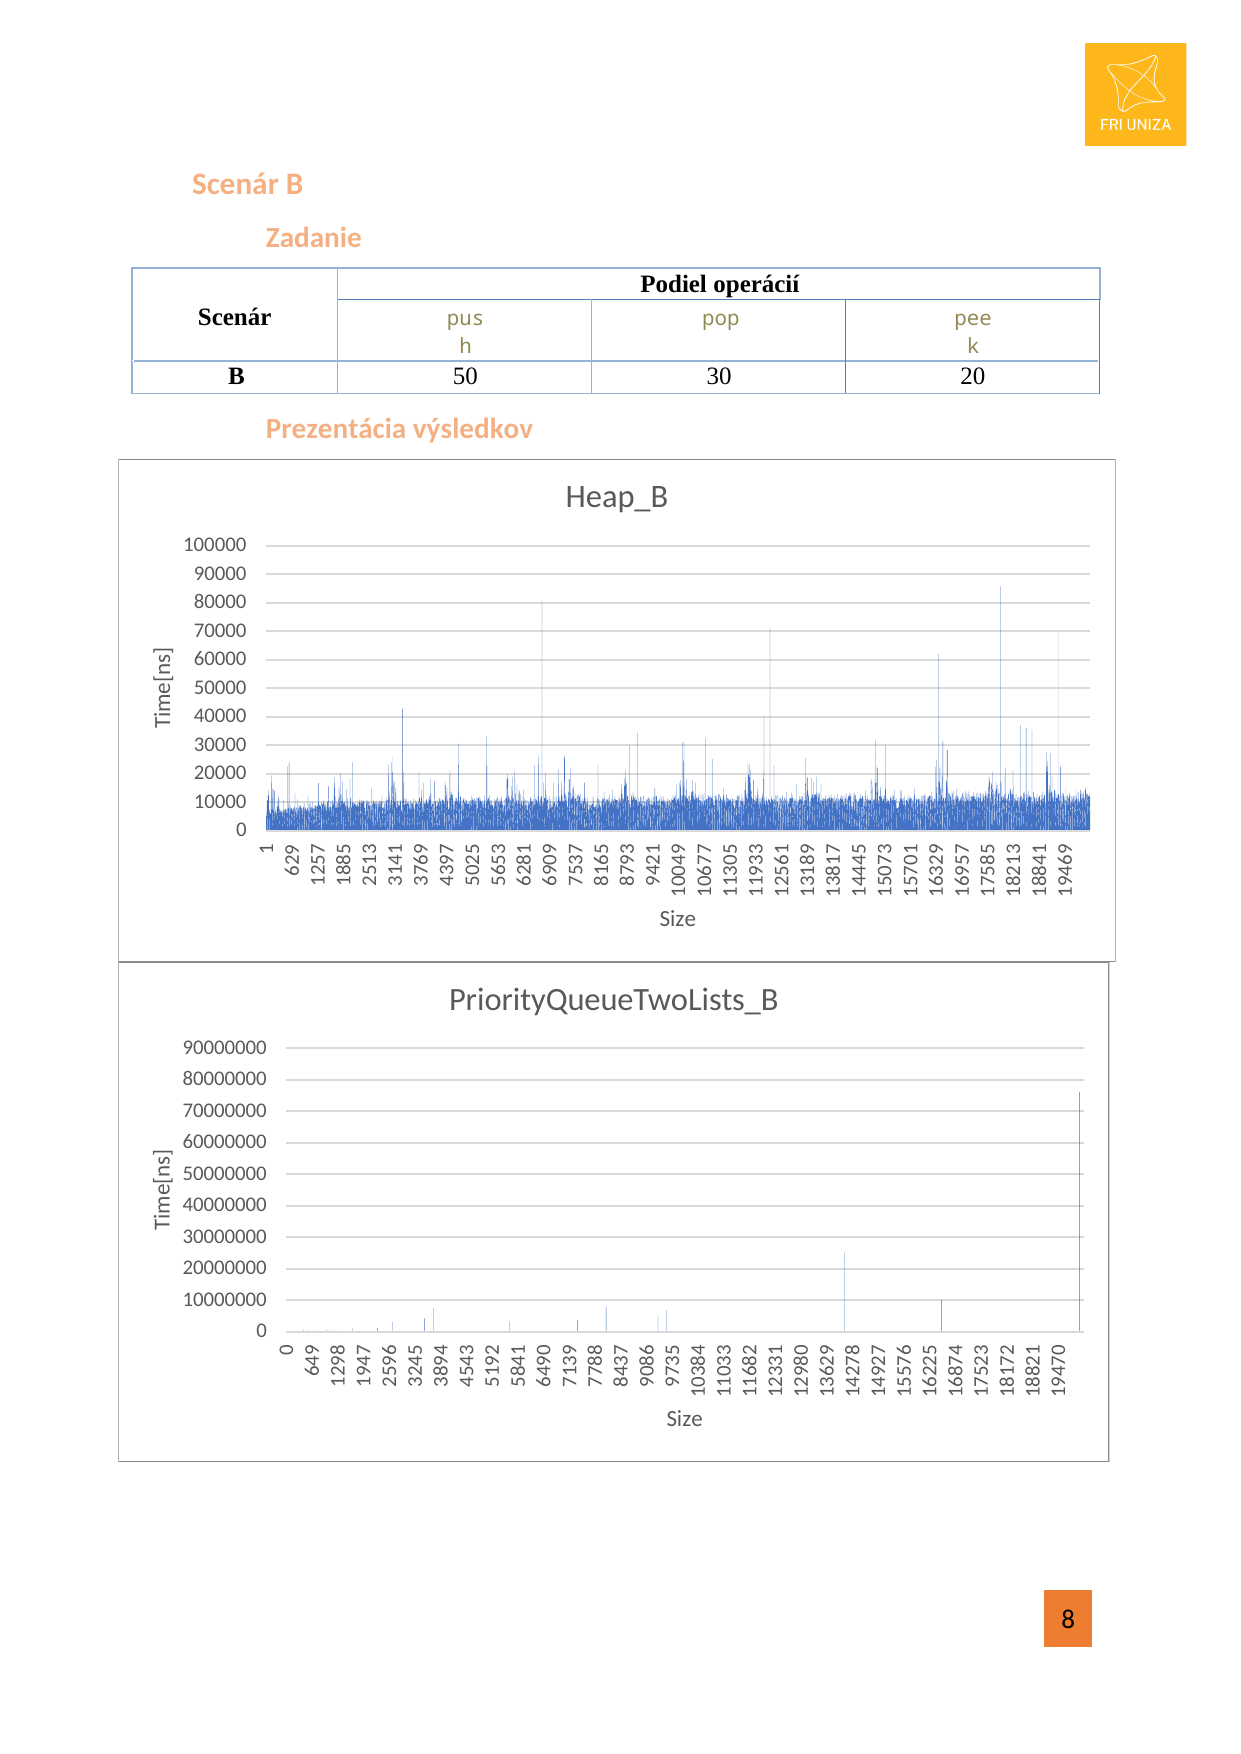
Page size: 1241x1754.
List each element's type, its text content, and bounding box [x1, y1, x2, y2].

table_cell peek [846, 300, 1099, 360]
table_header Scenár [133, 269, 337, 360]
table_cell 30 [592, 362, 845, 393]
subtitle Scenár B [192, 164, 1092, 202]
table_header Podiel operácií [338, 269, 1099, 299]
subtitle Zadanie [266, 219, 1092, 255]
table_cell B [133, 362, 337, 393]
picture [1085, 43, 1187, 146]
table_cell 20 [846, 360, 1099, 393]
table_cell 50 [338, 362, 591, 393]
table_cell pop [592, 300, 845, 360]
table_cell push [338, 300, 591, 360]
subtitle Prezentácia výsledkov [193, 411, 1092, 446]
